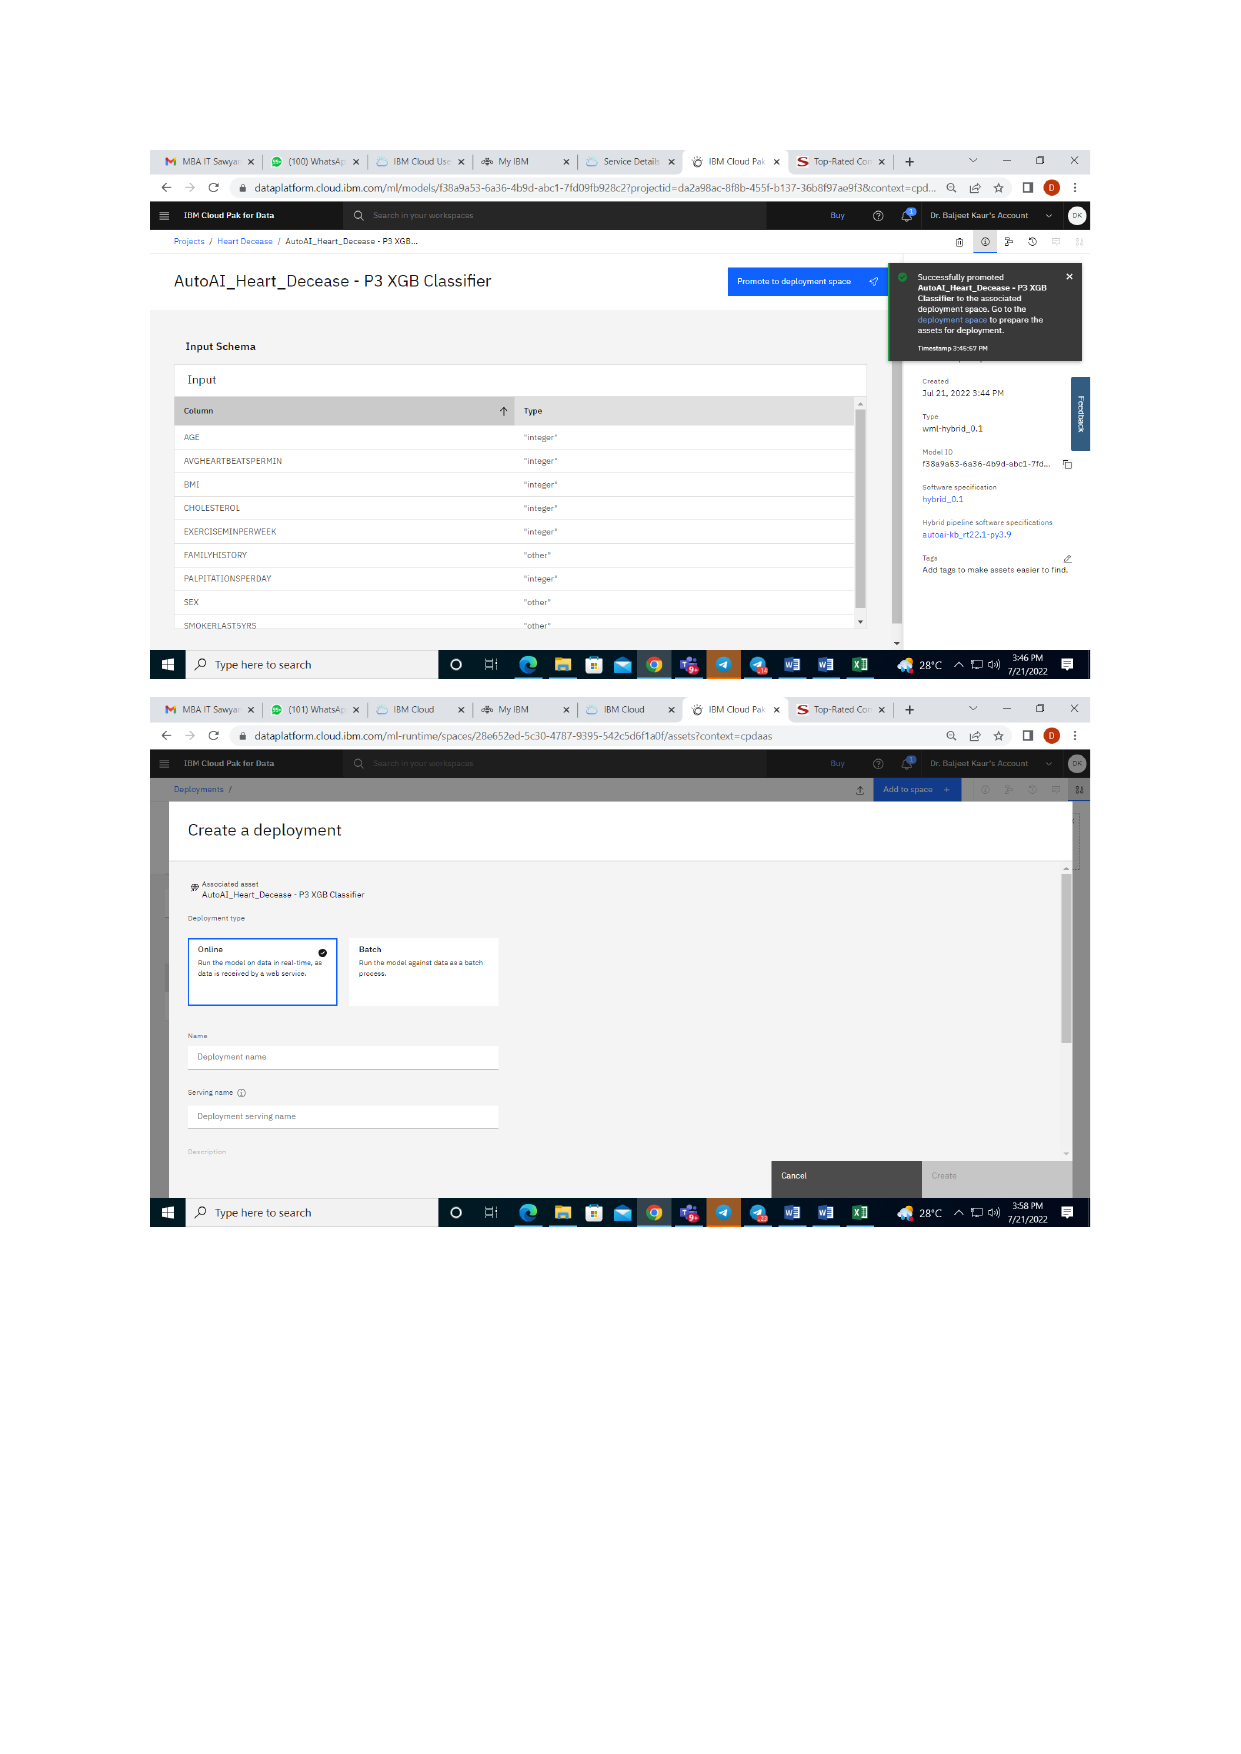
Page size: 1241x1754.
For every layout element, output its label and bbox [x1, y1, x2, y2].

picture [150, 150, 1091, 679]
picture [150, 697, 1091, 1227]
